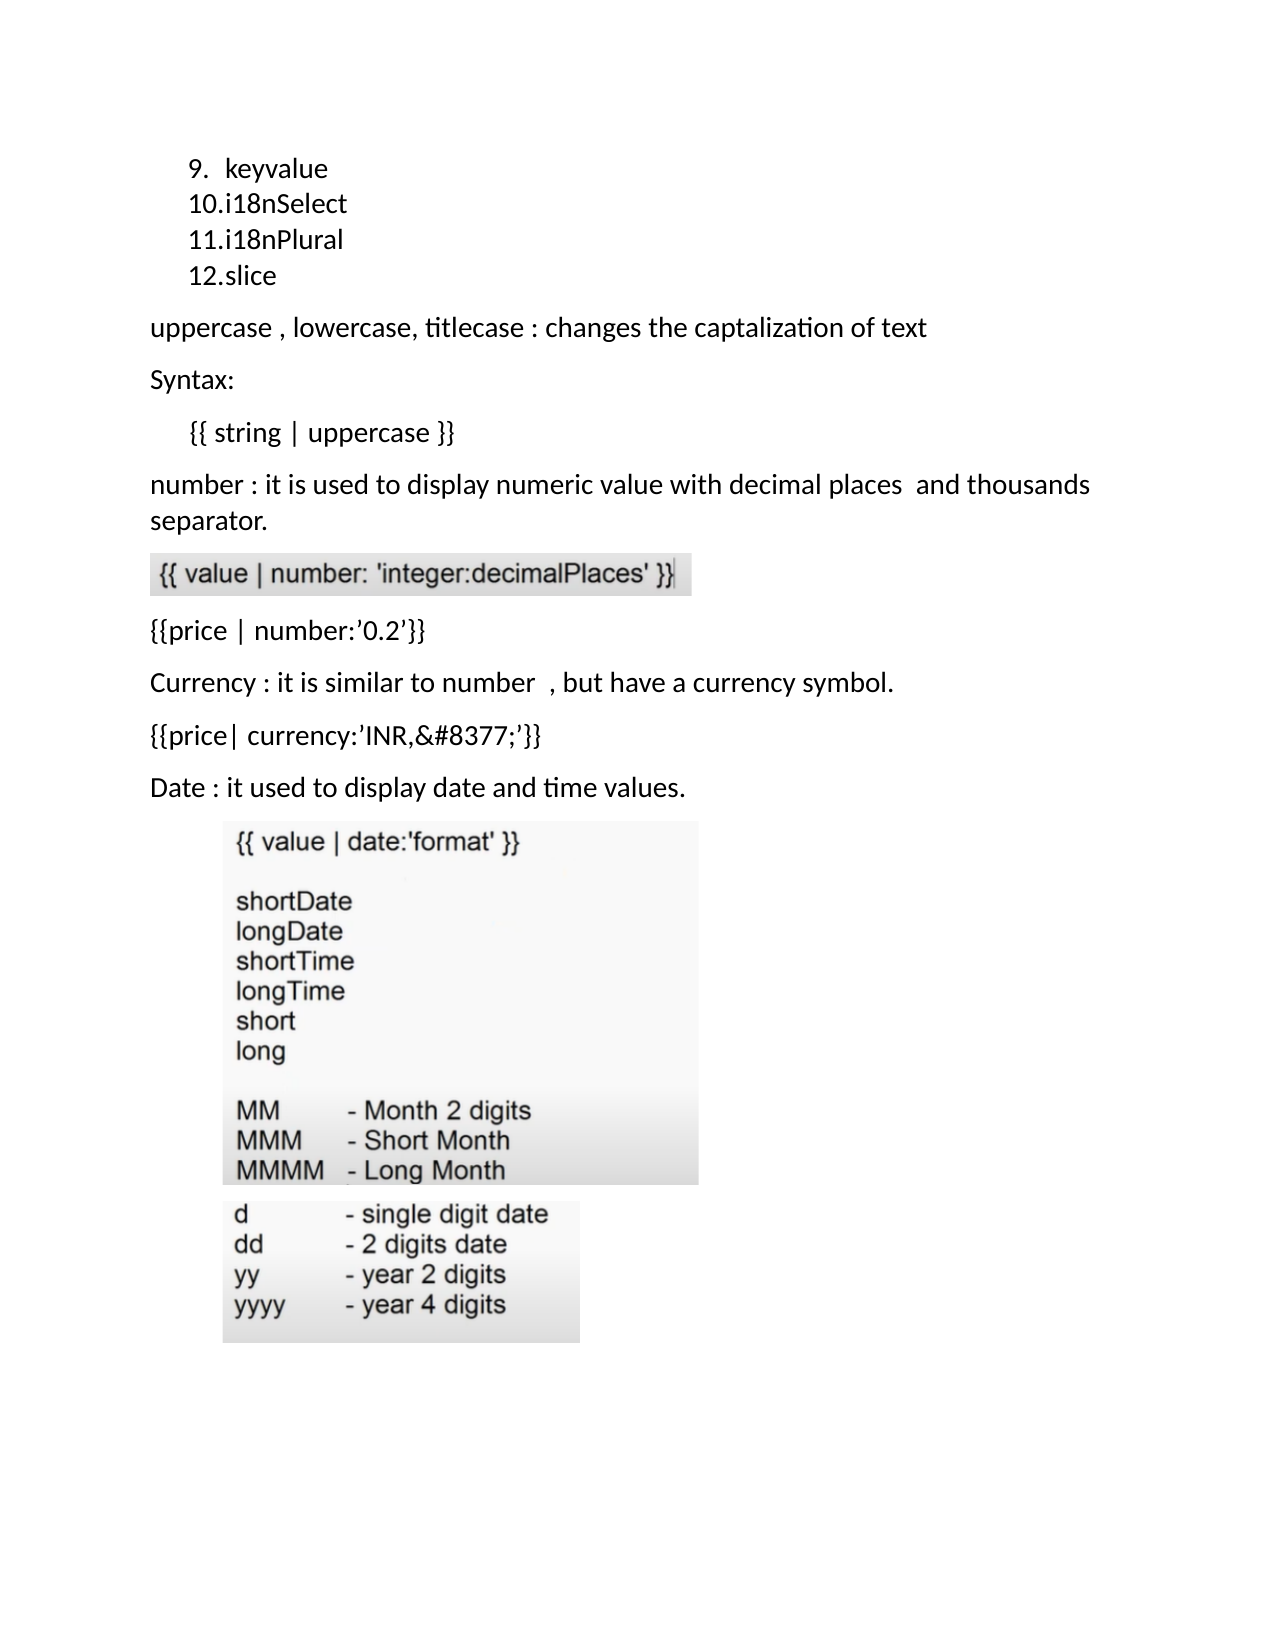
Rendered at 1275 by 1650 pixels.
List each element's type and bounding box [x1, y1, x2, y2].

picture [150, 553, 692, 596]
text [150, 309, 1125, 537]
picture [222, 1201, 580, 1343]
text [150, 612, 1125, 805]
picture [222, 821, 699, 1185]
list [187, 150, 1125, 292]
